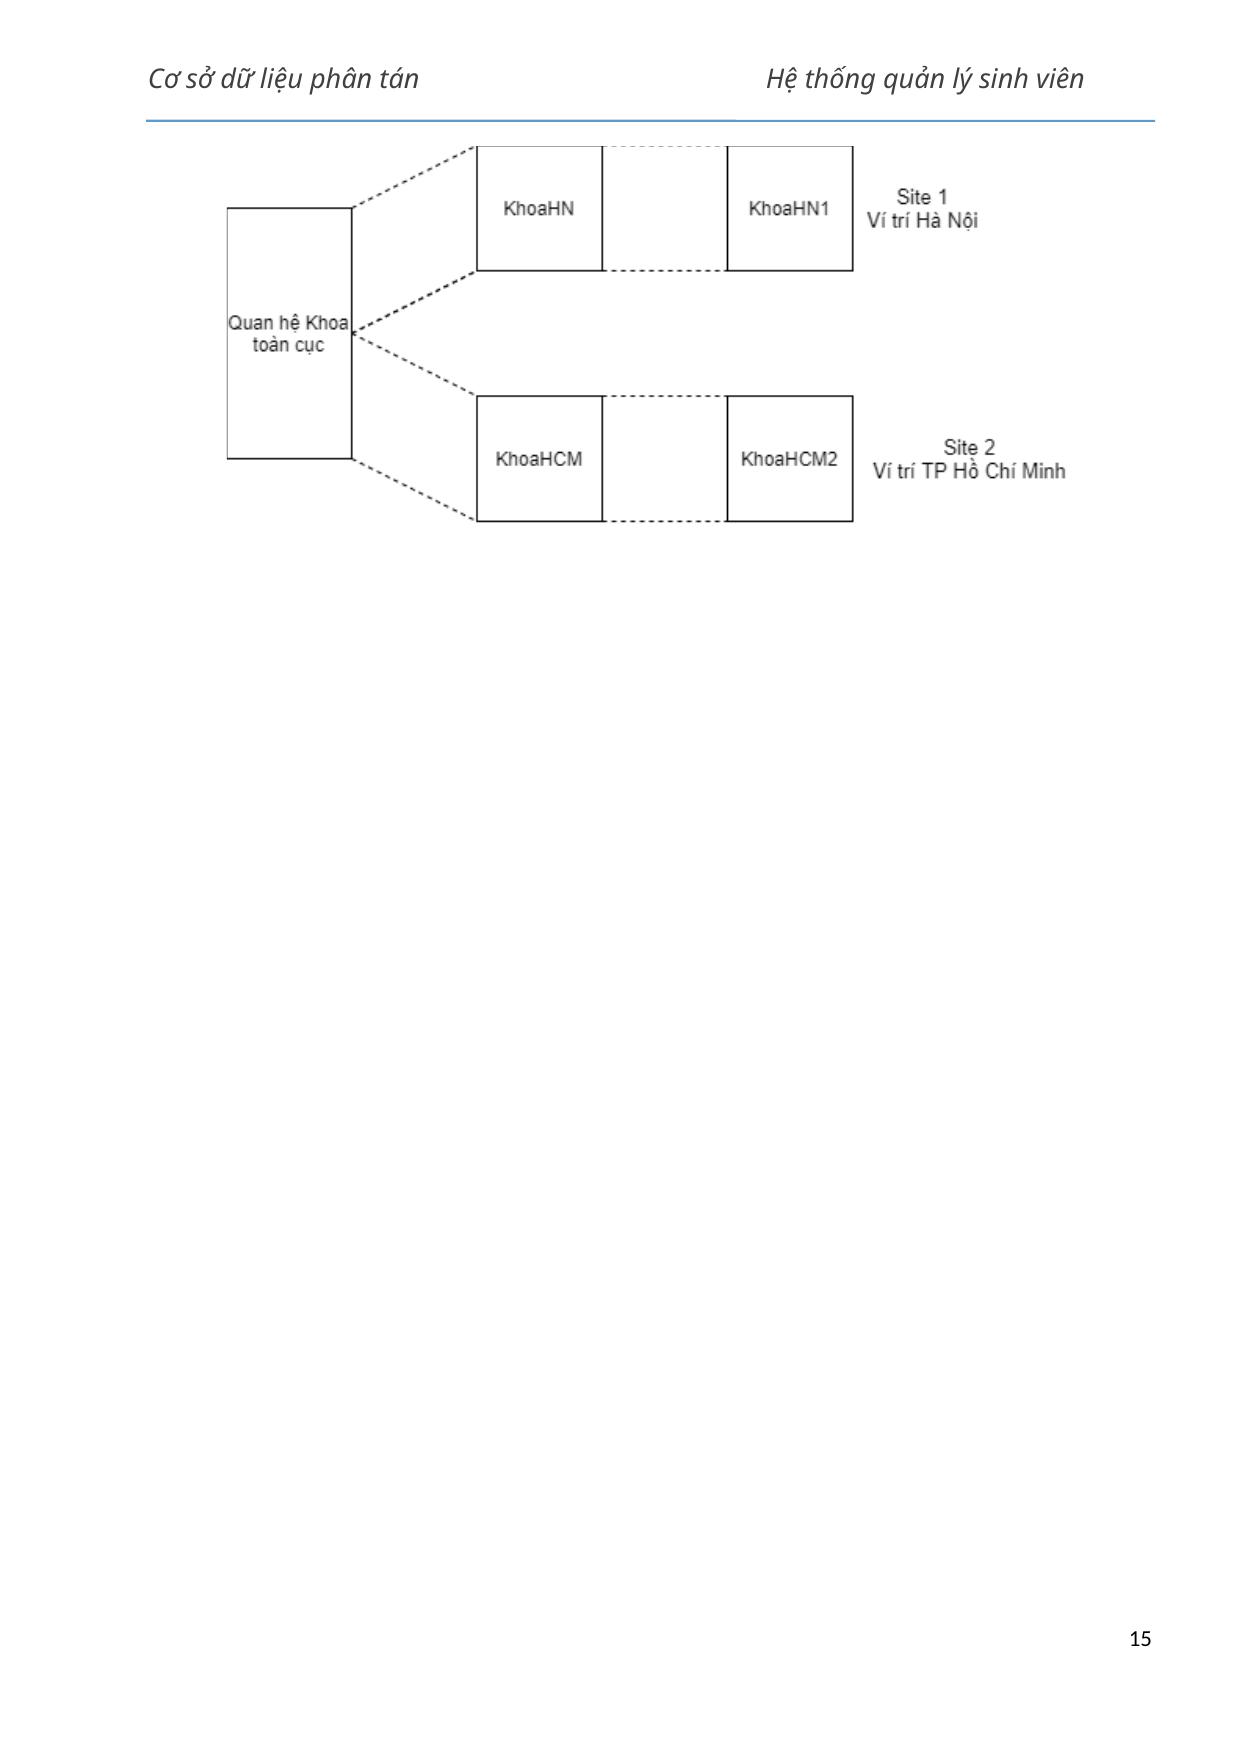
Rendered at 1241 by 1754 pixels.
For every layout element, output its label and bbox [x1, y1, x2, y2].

picture [226, 146, 1073, 524]
